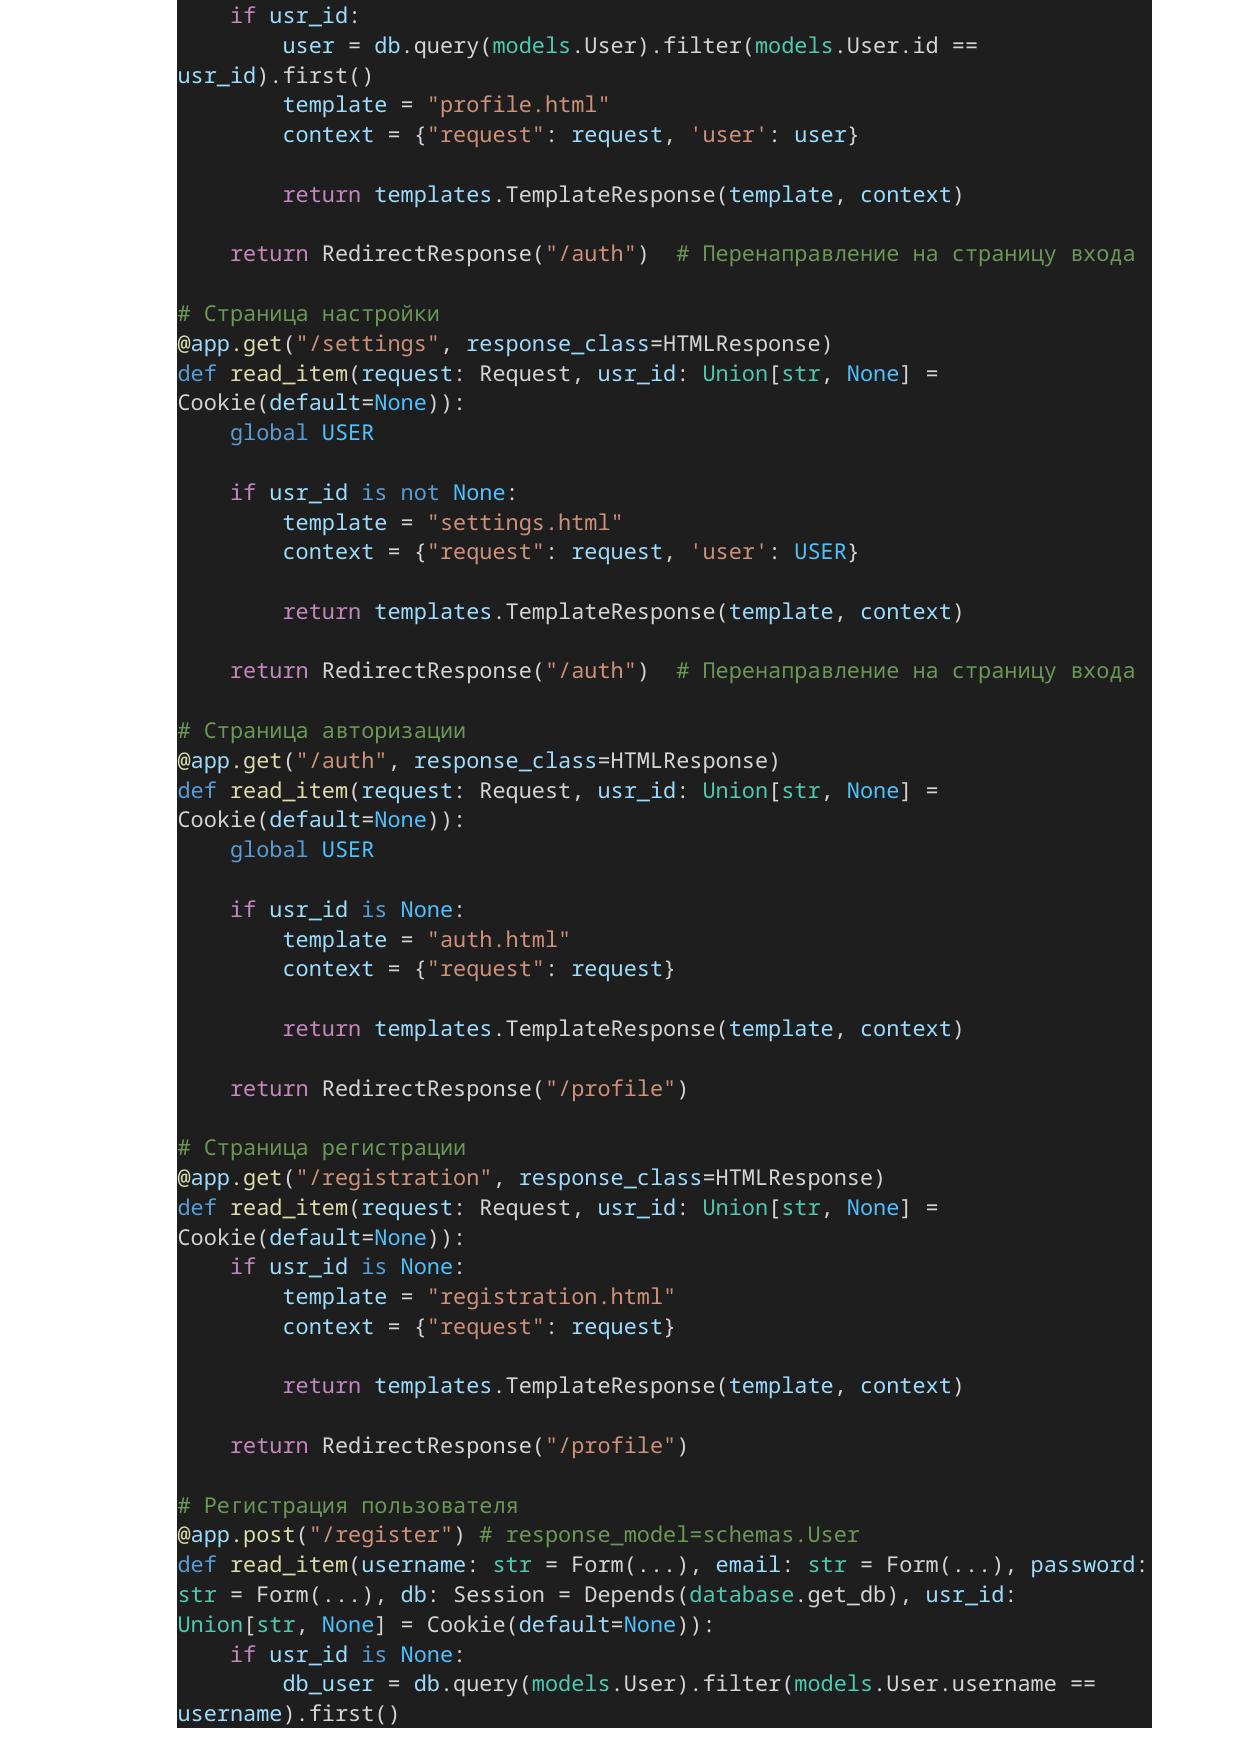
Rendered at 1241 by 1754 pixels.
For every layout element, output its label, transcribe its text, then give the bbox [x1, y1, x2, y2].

text if usr_id is None: [177, 1638, 1152, 1668]
text user = db.query(models.User).filter(models.User.id == usr_id).first() [177, 30, 1152, 89]
text def read_item(request: Request, usr_id: Union[str, None] = Cookie(default=None)): [177, 1192, 1152, 1251]
text return RedirectResponse("/profile") [177, 1430, 1152, 1460]
text template = "auth.html" [177, 923, 1152, 953]
text def read_item(request: Request, usr_id: Union[str, None] = Cookie(default=None)): [177, 357, 1152, 417]
text # Страница авторизации [177, 715, 1152, 745]
text # Регистрация пользователя [177, 1489, 1152, 1519]
text context = {"request": request, 'user': user} [177, 119, 1152, 149]
text return templates.TemplateResponse(template, context) [177, 1370, 1152, 1400]
text @app.get("/settings", response_class=HTMLResponse) [177, 328, 1152, 357]
text # Страница настройки [177, 298, 1152, 328]
text if usr_id is None: [177, 894, 1152, 923]
text def read_item(request: Request, usr_id: Union[str, None] = Cookie(default=None)): [177, 774, 1152, 834]
text context = {"request": request} [177, 953, 1152, 983]
text if usr_id: [177, 0, 1152, 30]
text def read_item(username: str = Form(...), email: str = Form(...), password: str = Form(...), db: Session = Depends(database.get_db), usr_id: Union[str, None] = Cookie(default=None)): [177, 1549, 1152, 1638]
text @app.get("/registration", response_class=HTMLResponse) [177, 1162, 1152, 1192]
text global USER [177, 834, 1152, 864]
text template = "profile.html" [177, 89, 1152, 119]
text template = "settings.html" [177, 506, 1152, 536]
text db_user = db.query(models.User).filter(models.User.username == username).first() [177, 1668, 1152, 1728]
text return templates.TemplateResponse(template, context) [177, 596, 1152, 626]
text template = "registration.html" [177, 1281, 1152, 1311]
text global USER [177, 417, 1152, 447]
text return RedirectResponse("/auth") # Перенаправление на страницу входа [177, 655, 1152, 685]
text return templates.TemplateResponse(template, context) [177, 1013, 1152, 1043]
text if usr_id is None: [177, 1251, 1152, 1281]
text if usr_id is not None: [177, 477, 1152, 506]
text return RedirectResponse("/profile") [177, 1072, 1152, 1102]
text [177, 179, 1152, 208]
text context = {"request": request, 'user': USER} [177, 536, 1152, 566]
text @app.get("/auth", response_class=HTMLResponse) [177, 745, 1152, 774]
text @app.post("/register") # response_model=schemas.User [177, 1519, 1152, 1549]
text context = {"request": request} [177, 1311, 1152, 1341]
text return RedirectResponse("/auth") # Перенаправление на страницу входа [177, 238, 1152, 268]
text # Страница регистрации [177, 1132, 1152, 1162]
